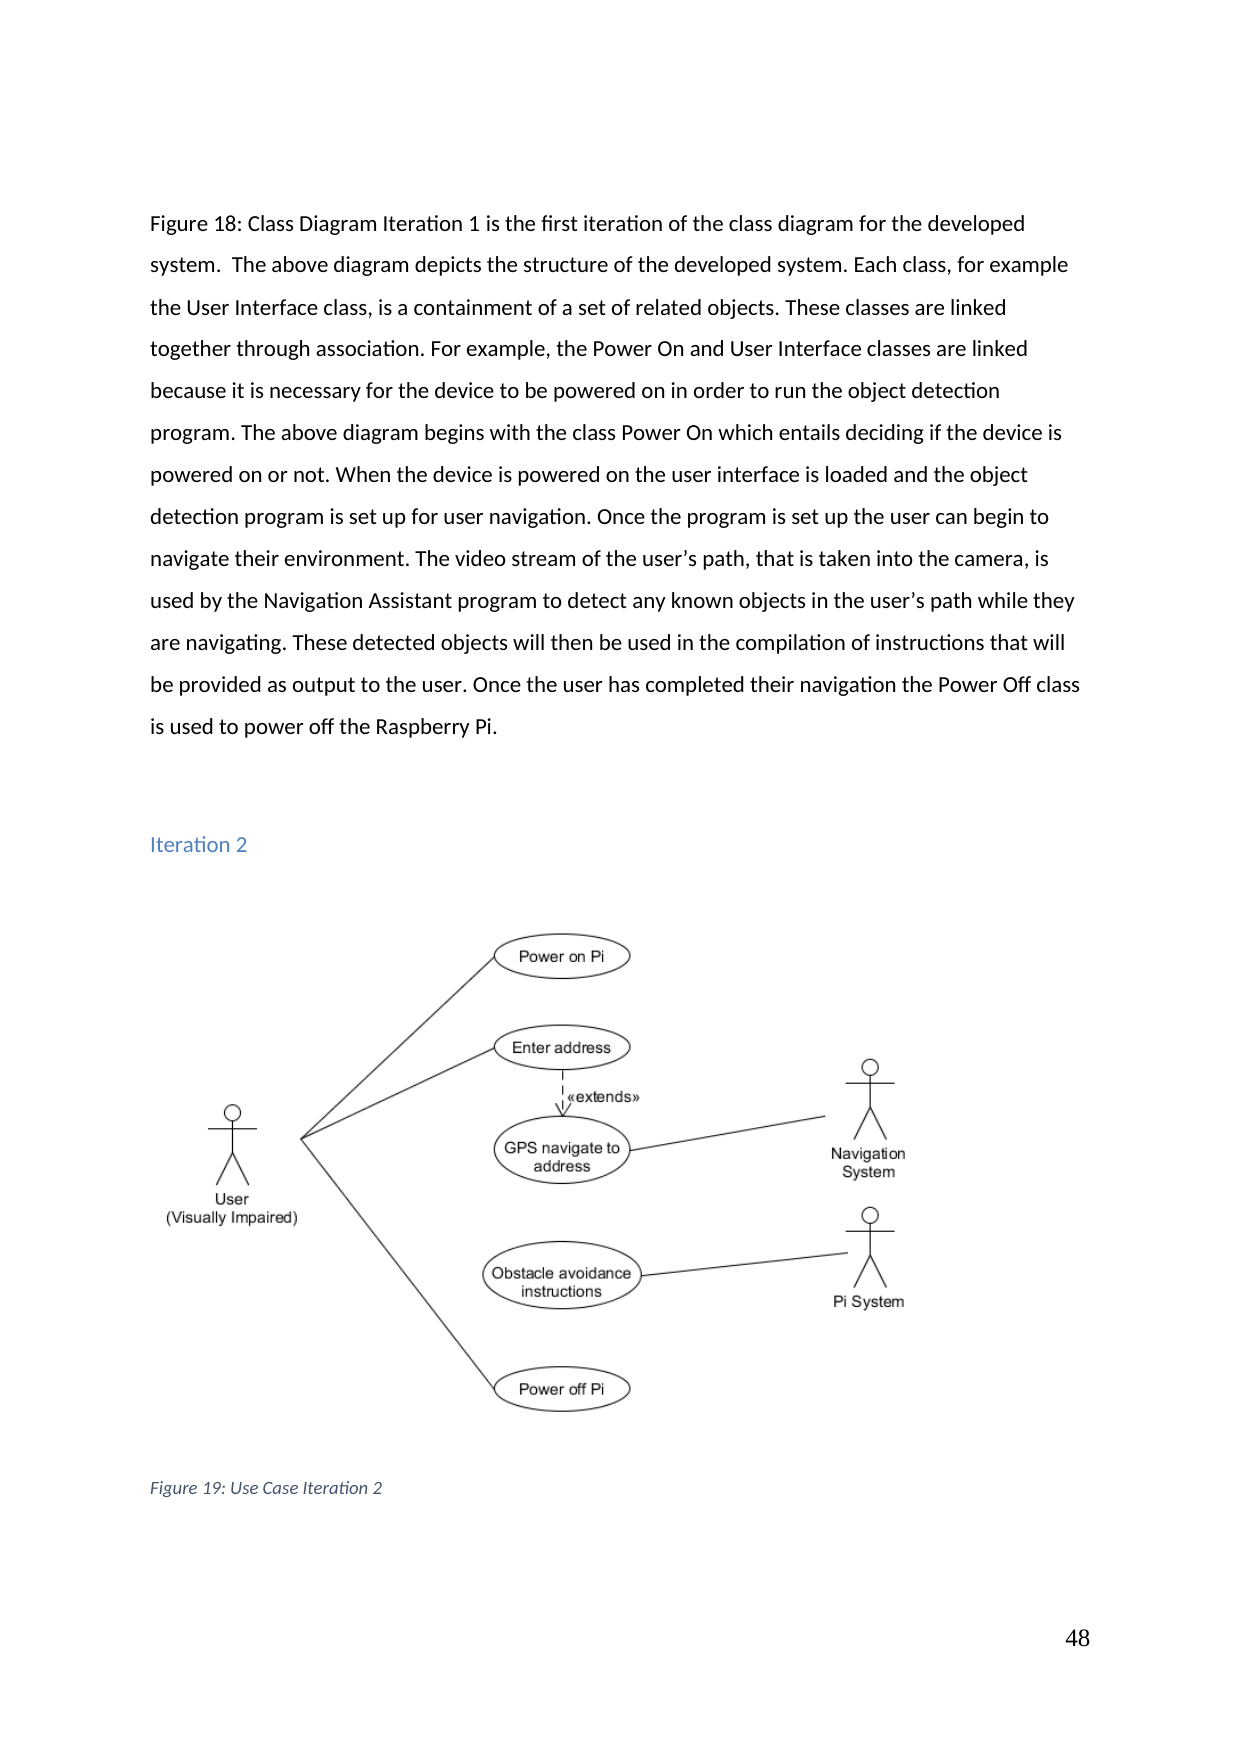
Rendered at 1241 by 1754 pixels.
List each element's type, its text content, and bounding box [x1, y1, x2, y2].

text Figure 19: Use Case Iteration 2 [150, 1476, 1090, 1499]
text Figure 18 is the first iteration of the class diagram for the developed system. The above diagram depicts the structure of the developed system. Each class, for example the User Interface class, is a containment of a set of related objects. These classes are linked together through association. For example, the Power On and User Interface classes are linked because it is necessary for the device to be powered on in order to run the object detection program. The above diagram begins with the class Power On which entails deciding if the device is powered on or not. When the device is powered on the user interface is loaded and the object detection program is set up for user navigation. Once the program is set up the user can begin to navigate their environment. The video stream of the user’s path, that is taken into the camera, is used by the Navigation Assistant program to detect any known objects in the user’s path while they are navigating. These detected objects will then be used in the compilation of instructions that will be provided as output to the user. Once the user has completed their navigation the Power Off class is used to power off the Raspberry Pi. [150, 209, 1090, 740]
text Iteration 2 [150, 830, 1090, 858]
picture [150, 888, 930, 1446]
